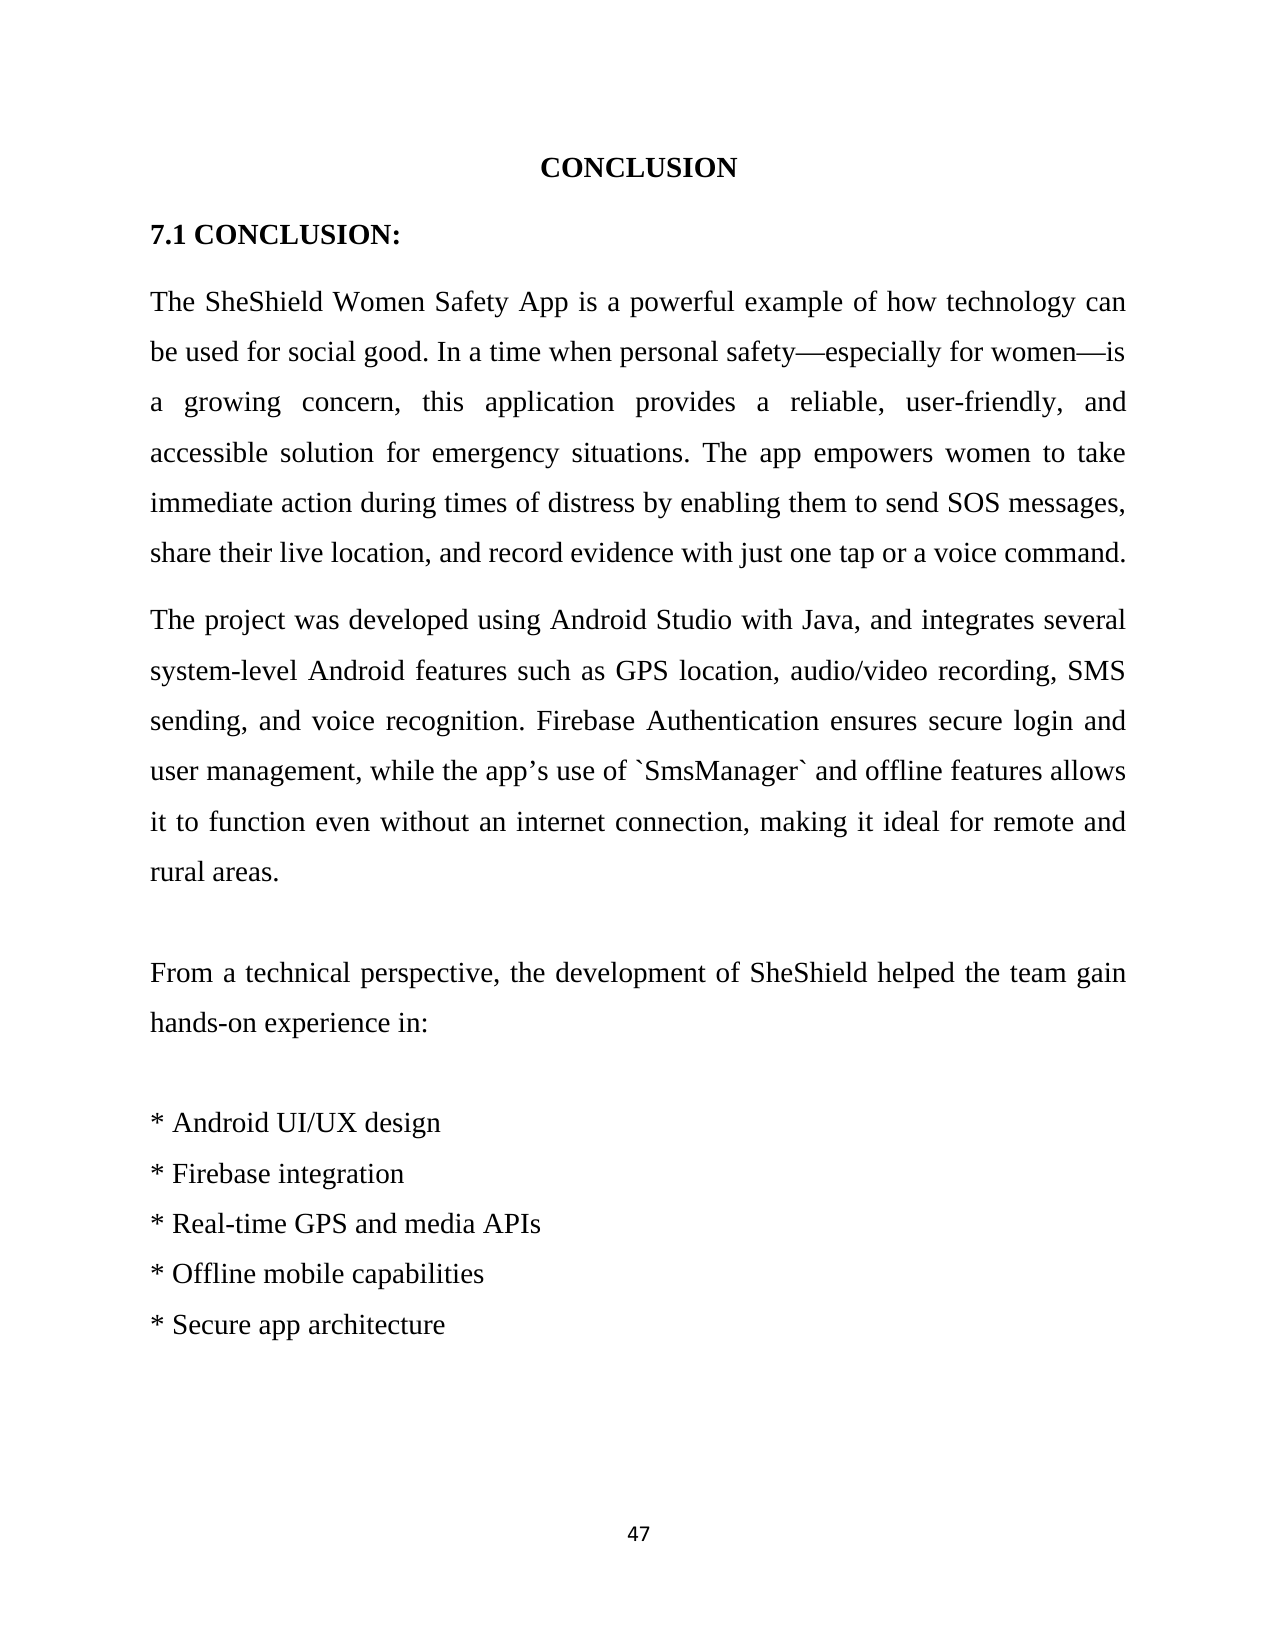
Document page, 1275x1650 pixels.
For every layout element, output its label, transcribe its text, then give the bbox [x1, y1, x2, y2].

text The SheShield Women Safety App is a powerful example of how technology can be used for social good. In a time when personal safety—especially for women—is a growing concern, this application provides a reliable, user-friendly, and accessible solution for emergency situations. The app empowers women to take immediate action during times of distress by enabling them to send SOS messages, share their live location, and record evidence with just one tap or a voice command. [150, 284, 1127, 569]
text * Android UI/UX design [150, 1106, 1127, 1139]
text From a technical perspective, the development of SheShield helped the team gain hands-on experience in: [150, 955, 1127, 1038]
text * Offline mobile capabilities [150, 1257, 1127, 1290]
text * Secure app architecture [150, 1307, 1127, 1340]
text The project was developed using Android Studio with Java, and integrates several system-level Android features such as GPS location, audio/video recording, SMS sending, and voice recognition. Firebase Authentication ensures secure login and user management, while the app’s use of `SmsManager` and offline features allows it to function even without an internet connection, making it ideal for remote and rural areas. [150, 602, 1127, 888]
text CONCLUSION [150, 150, 1127, 183]
text * Real-time GPS and media APIs [150, 1206, 1127, 1240]
text 7.1 CONCLUSION: [150, 217, 1127, 251]
text * Firebase integration [150, 1156, 1127, 1189]
